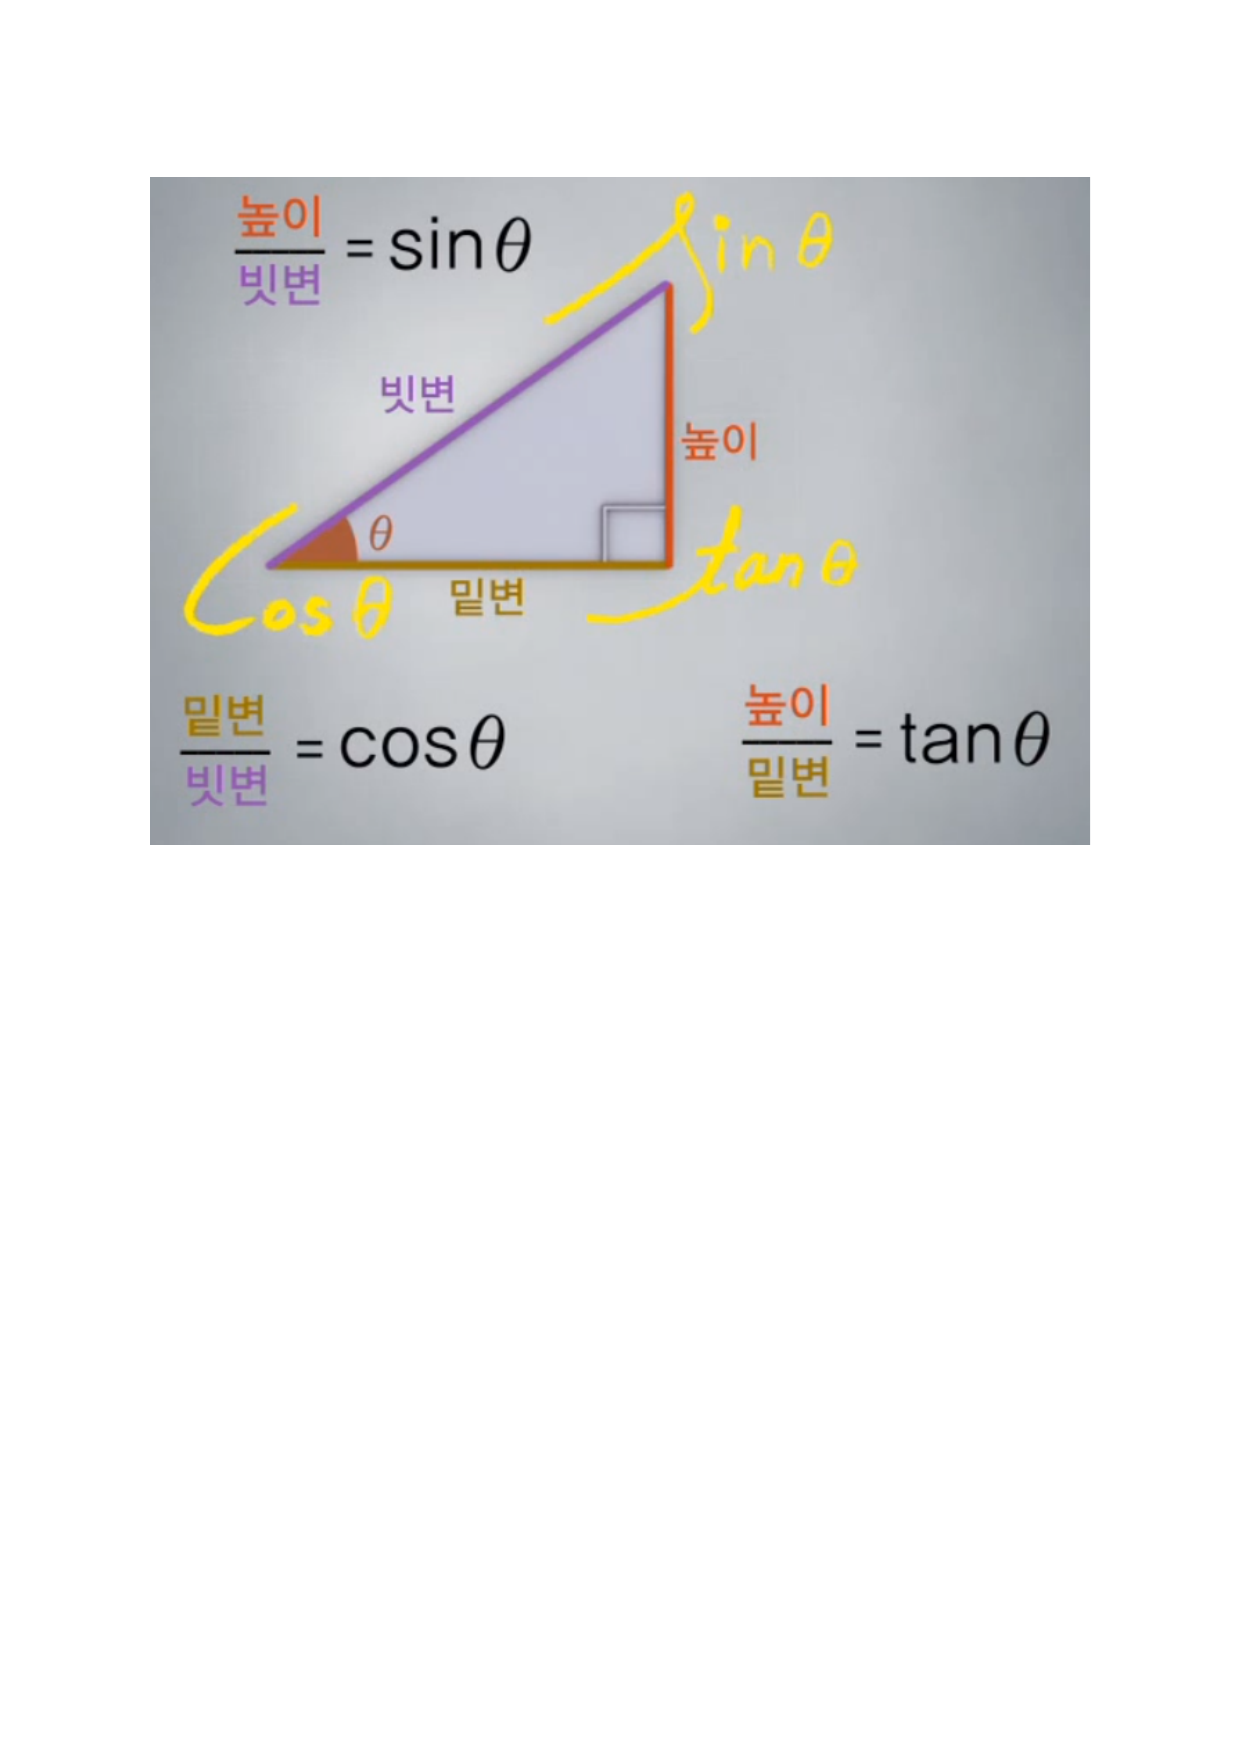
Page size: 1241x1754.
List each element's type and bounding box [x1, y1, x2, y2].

picture [150, 177, 1091, 845]
